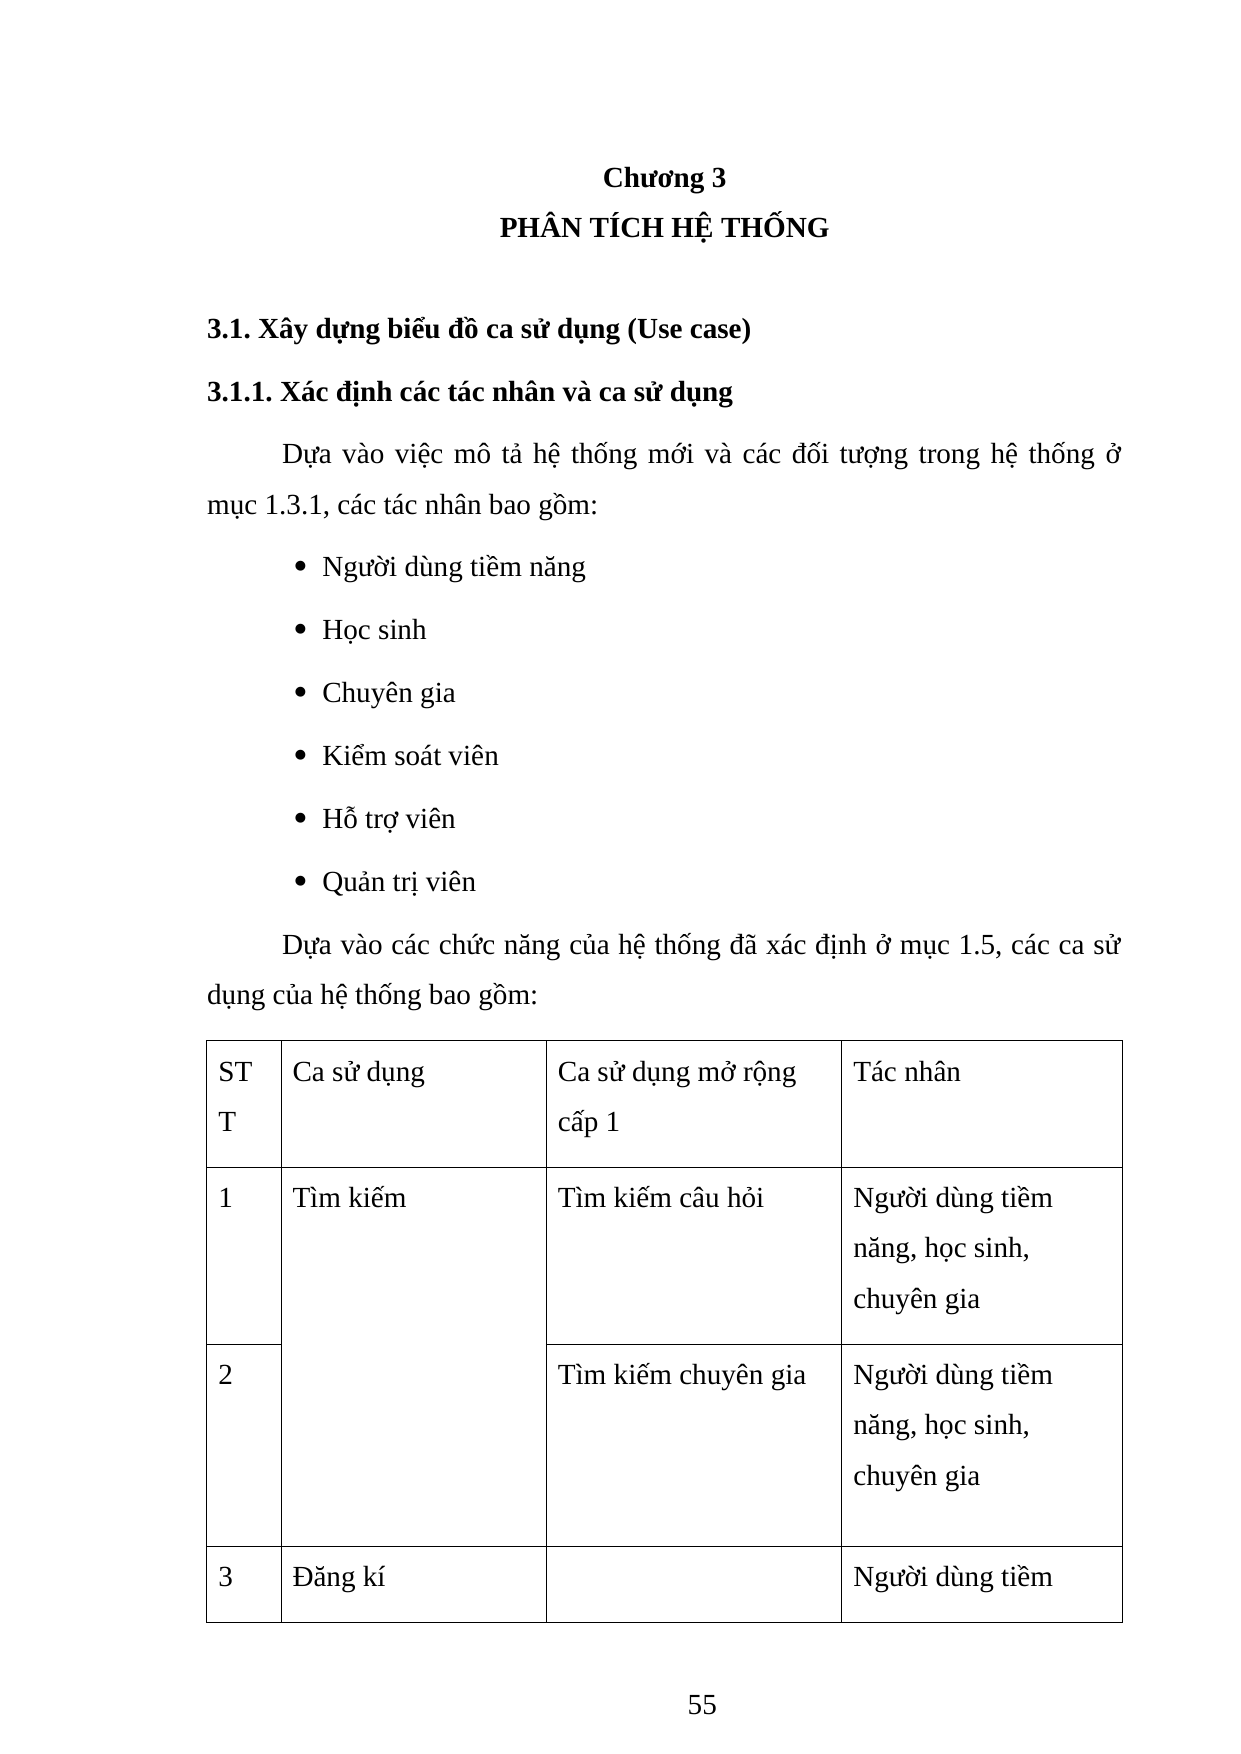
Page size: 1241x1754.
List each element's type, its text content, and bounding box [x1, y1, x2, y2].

table_cell Người dùng tiềm năng, học sinh, chuyên gia [842, 1168, 1122, 1344]
table_header STT [207, 1041, 281, 1167]
list Người dùng tiềm năng [295, 549, 1122, 583]
table_cell 2 [207, 1345, 281, 1546]
text Dựa vào các chức năng của hệ thống đã xác định ở mục 1.5, các ca sử dụng của hệ thống bao gồm: [207, 927, 1122, 1011]
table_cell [842, 1547, 1122, 1622]
table_cell Tìm kiếm chuyên gia [547, 1345, 841, 1546]
table_header Tác nhân [842, 1041, 1122, 1167]
text Dựa vào việc mô tả hệ thống mới và các đối tượng trong hệ thống ở mục 1.3.1, các tác nhân bao gồm: [207, 436, 1122, 520]
list Chuyên gia [295, 675, 1122, 709]
table_cell 3 [207, 1547, 281, 1622]
table_header Ca sử dụng mở rộng cấp 1 [547, 1041, 841, 1167]
list Học sinh [295, 612, 1122, 646]
list Hỗ trợ viên [295, 801, 1122, 835]
table_header Ca sử dụng [282, 1041, 546, 1167]
text Xây dựng biểu đồ ca sử dụng (Use case) [207, 311, 1122, 344]
table_cell Đăng kí [282, 1547, 546, 1622]
list Quản trị viên [295, 864, 1122, 898]
list Kiểm soát viên [295, 738, 1122, 772]
table_cell [547, 1547, 841, 1622]
subtitle Xác định các tác nhân và ca sử dụng [207, 374, 1122, 407]
table_cell Người dùng tiềm năng, học sinh, chuyên gia [842, 1345, 1122, 1546]
table_cell Tìm kiếm câu hỏi [547, 1168, 841, 1344]
table_cell 1 [207, 1168, 281, 1344]
subtitle Chương 3 PHÂN TÍCH HỆ THỐNG [207, 160, 1122, 244]
table_cell Tìm kiếm [282, 1168, 546, 1546]
